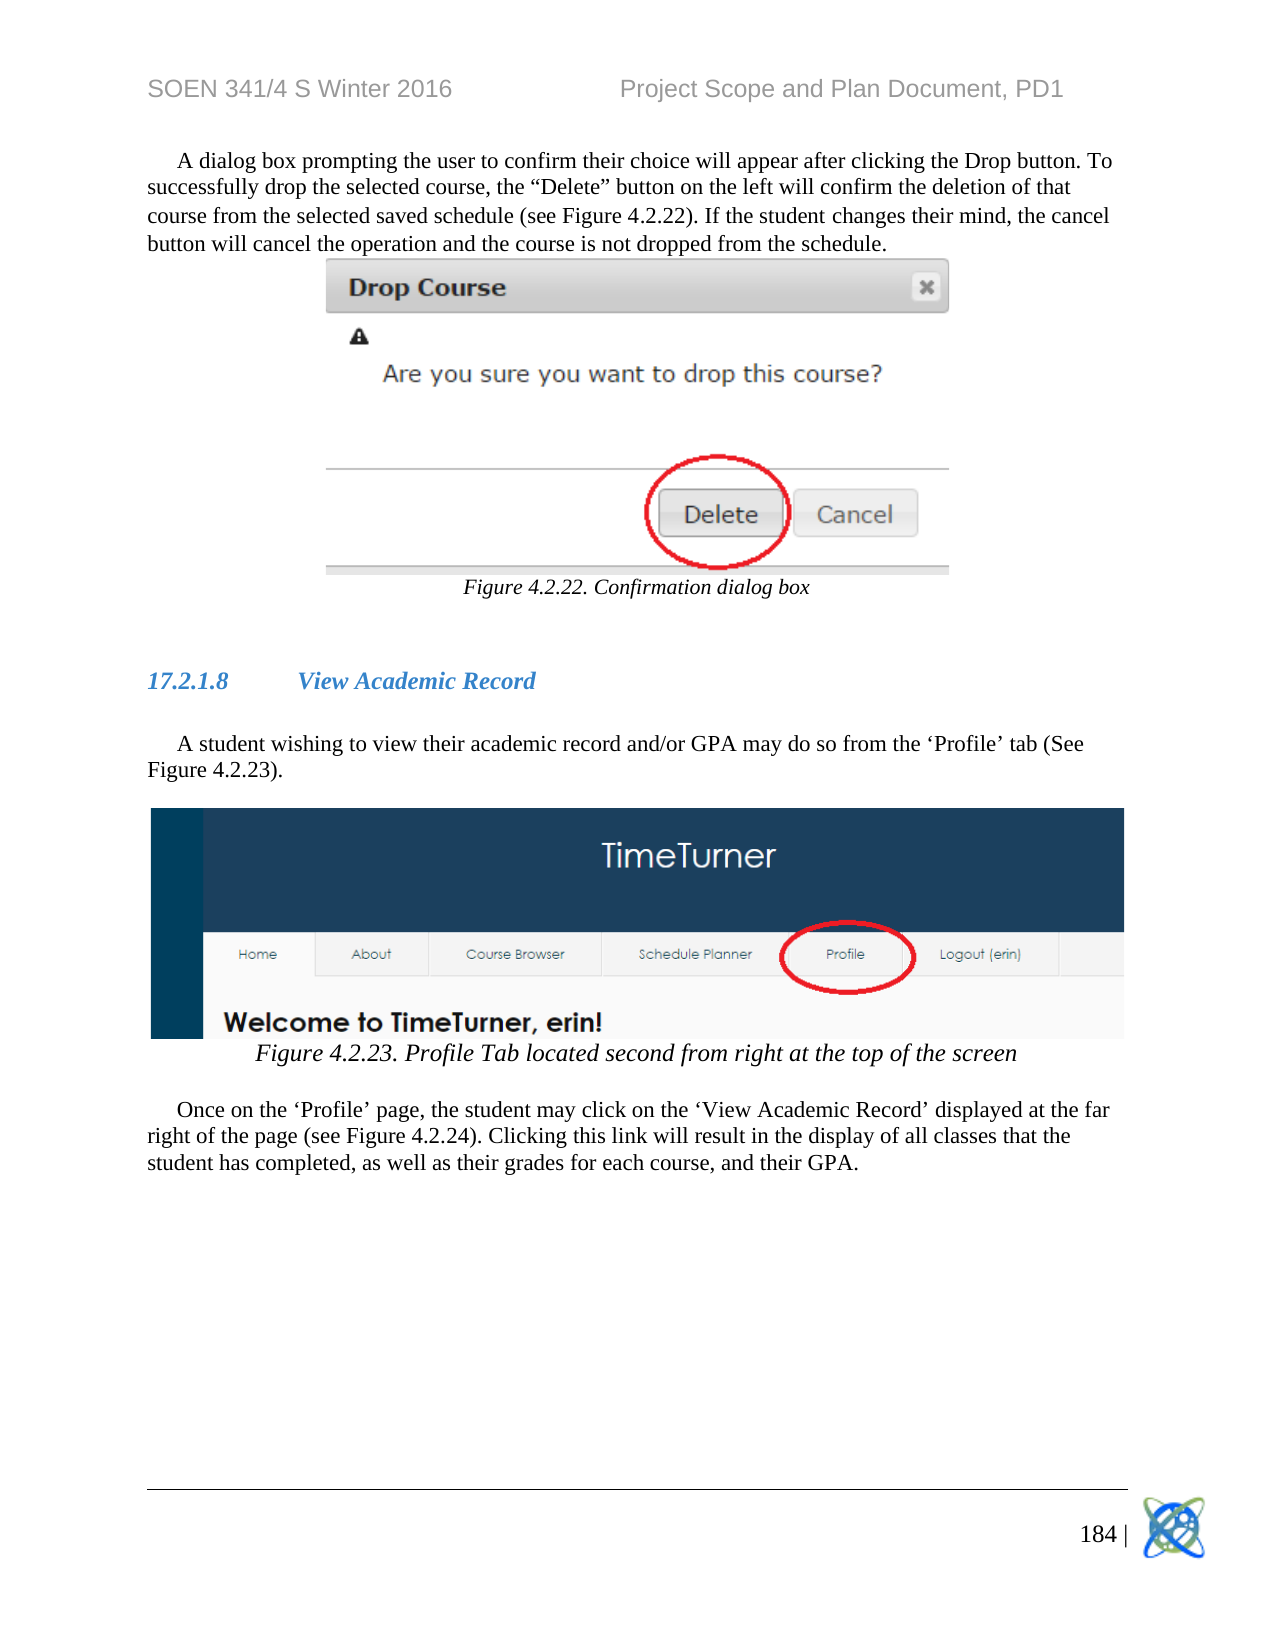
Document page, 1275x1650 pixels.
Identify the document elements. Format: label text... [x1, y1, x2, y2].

text View Academic Record [147, 666, 1128, 694]
text A student wishing to view their academic record and/or GPA may do so from the ‘Profile’ tab (See Figure 4.2.23). [147, 729, 1128, 782]
text Figure 4.2.23. Profile Tab located second from right at the top of the screen [147, 1038, 1128, 1067]
text Once on the ‘Profile’ page, the student may click on the ‘View Academic Record’ displayed at the far right of the page (see Figure 4.2.24). Clicking this link will result in the display of all classes that the student has completed, as well as their grades for each course, and their GPA. [147, 1096, 1128, 1175]
picture [1123, 1490, 1224, 1566]
text Figure 4.2.22. Confirmation dialog box [147, 574, 1128, 599]
text A dialog box prompting the user to confirm their choice will appear after clicking the Drop button. To successfully drop the selected course, the “Delete” button on the left will confirm the deletion of that course from the selected saved schedule (see Figure 4.2.22). If the student changes their mind, the cancel button will cancel the operation and the course is not dropped from the schedule. [147, 147, 1128, 257]
picture [204, 808, 1125, 1039]
picture [325, 257, 950, 575]
